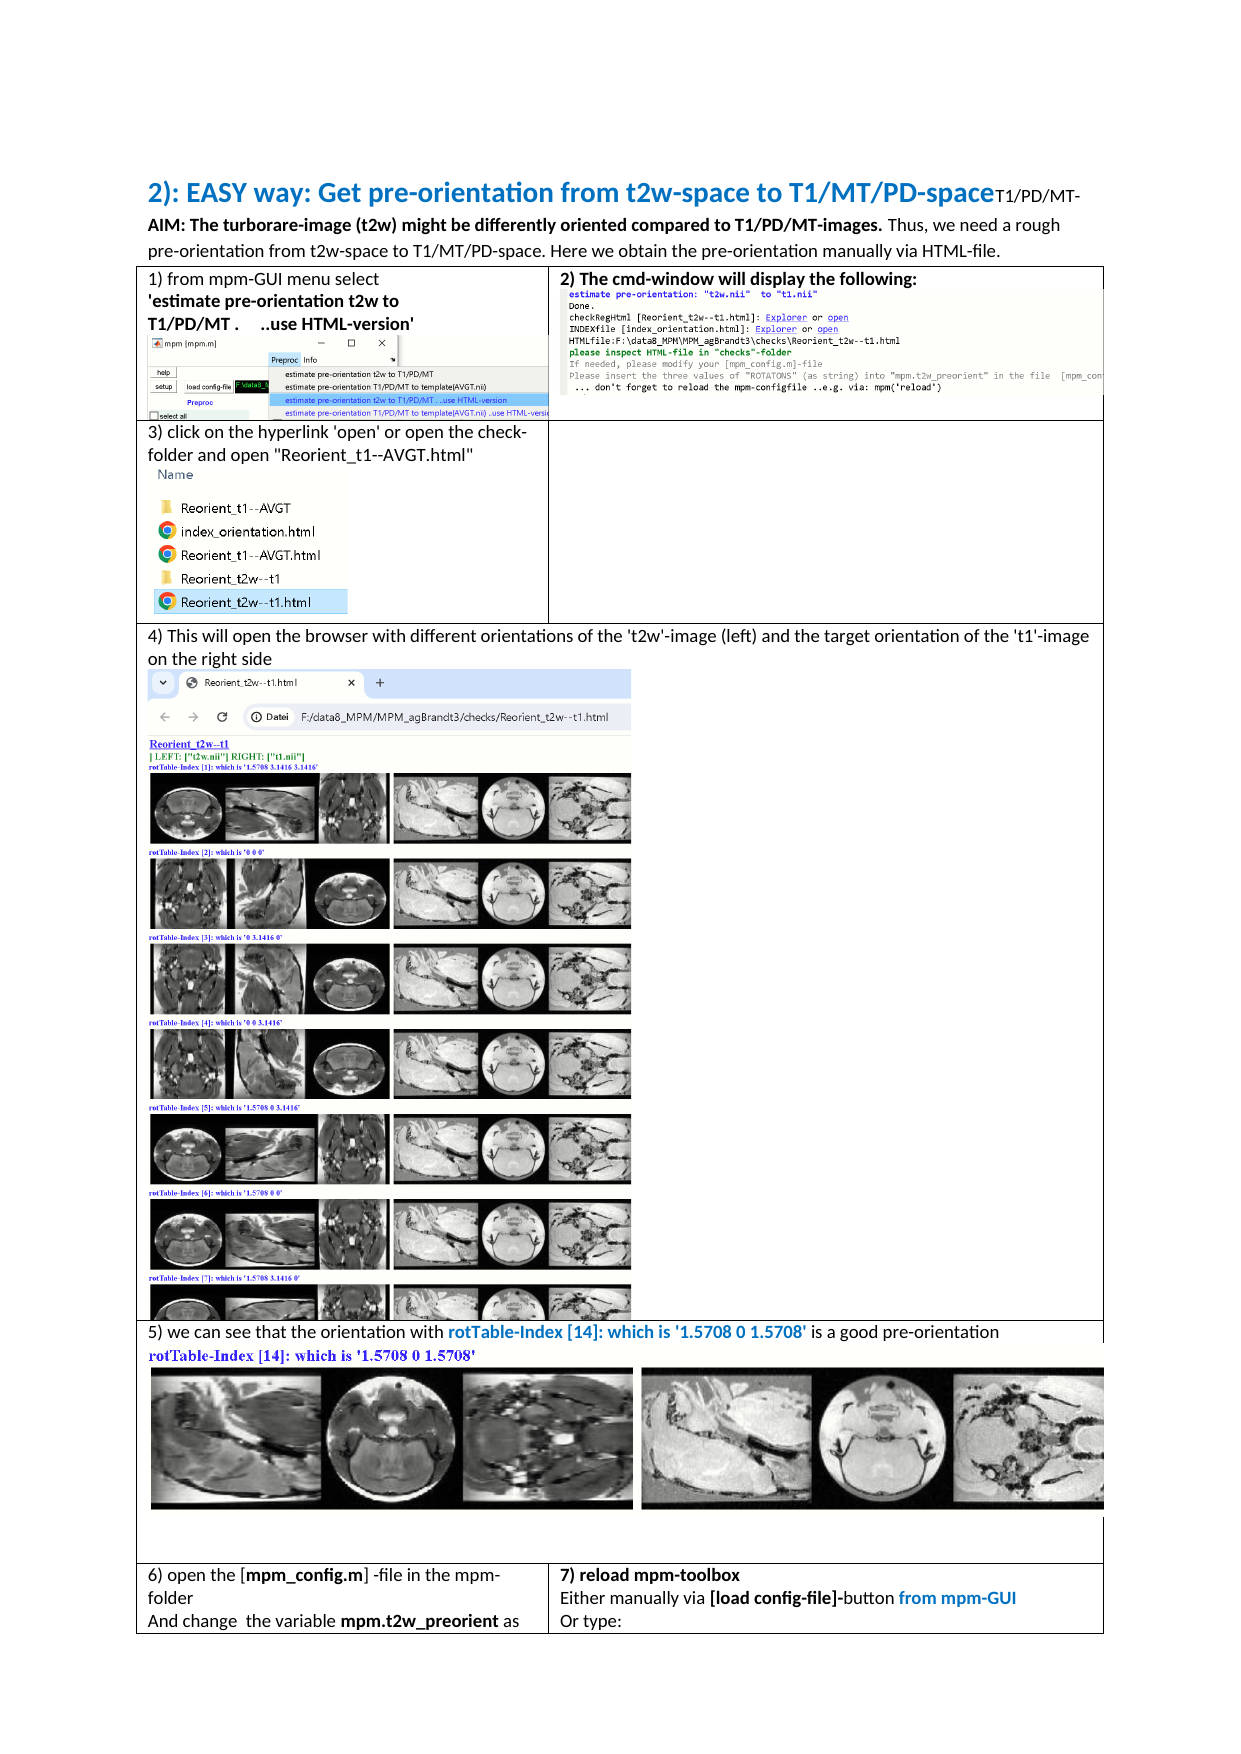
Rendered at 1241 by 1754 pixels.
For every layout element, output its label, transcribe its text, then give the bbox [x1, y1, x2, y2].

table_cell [137, 1564, 548, 1632]
picture [559, 289, 1104, 395]
picture [147, 669, 632, 1320]
table_cell 4) This will open the browser with different orientations of the 't2w'-image (left) and the target orientation of the 't1'-image on the right side [137, 624, 1103, 1319]
picture [147, 466, 348, 623]
table_header 2) The cmd-window will display the following: [549, 267, 1103, 419]
text 2): EASY way: Get pre-orientation from t2w-space to T1/MT/PD-spaceT1/PD/MT- AIM: The turborare-image (t2w) might be differently oriented compared to T1/PD/MT-images. Thus, we need a rough pre-orientation from t2w-space to T1/MT/PD-space. Here we obtain the pre-orientation manually via HTML-file. [148, 174, 1093, 262]
picture [147, 335, 549, 420]
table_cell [549, 1564, 1103, 1632]
table_header 1) from mpm-GUI menu select 'estimate pre-orientation t2w to T1/PD/MT . ..use HTML-version' [137, 267, 548, 419]
table_cell 5) we can see that the orientation with rotTable-Index [14]: which is '1.5708 0 1.5708' is a good pre-orientation [137, 1321, 1103, 1563]
table_cell 3) click on the hyperlink 'open' or open the check-folder and open "Reorient_t1--AVGT.html" [137, 421, 548, 623]
table_cell [549, 421, 1103, 623]
picture [147, 1343, 1104, 1517]
